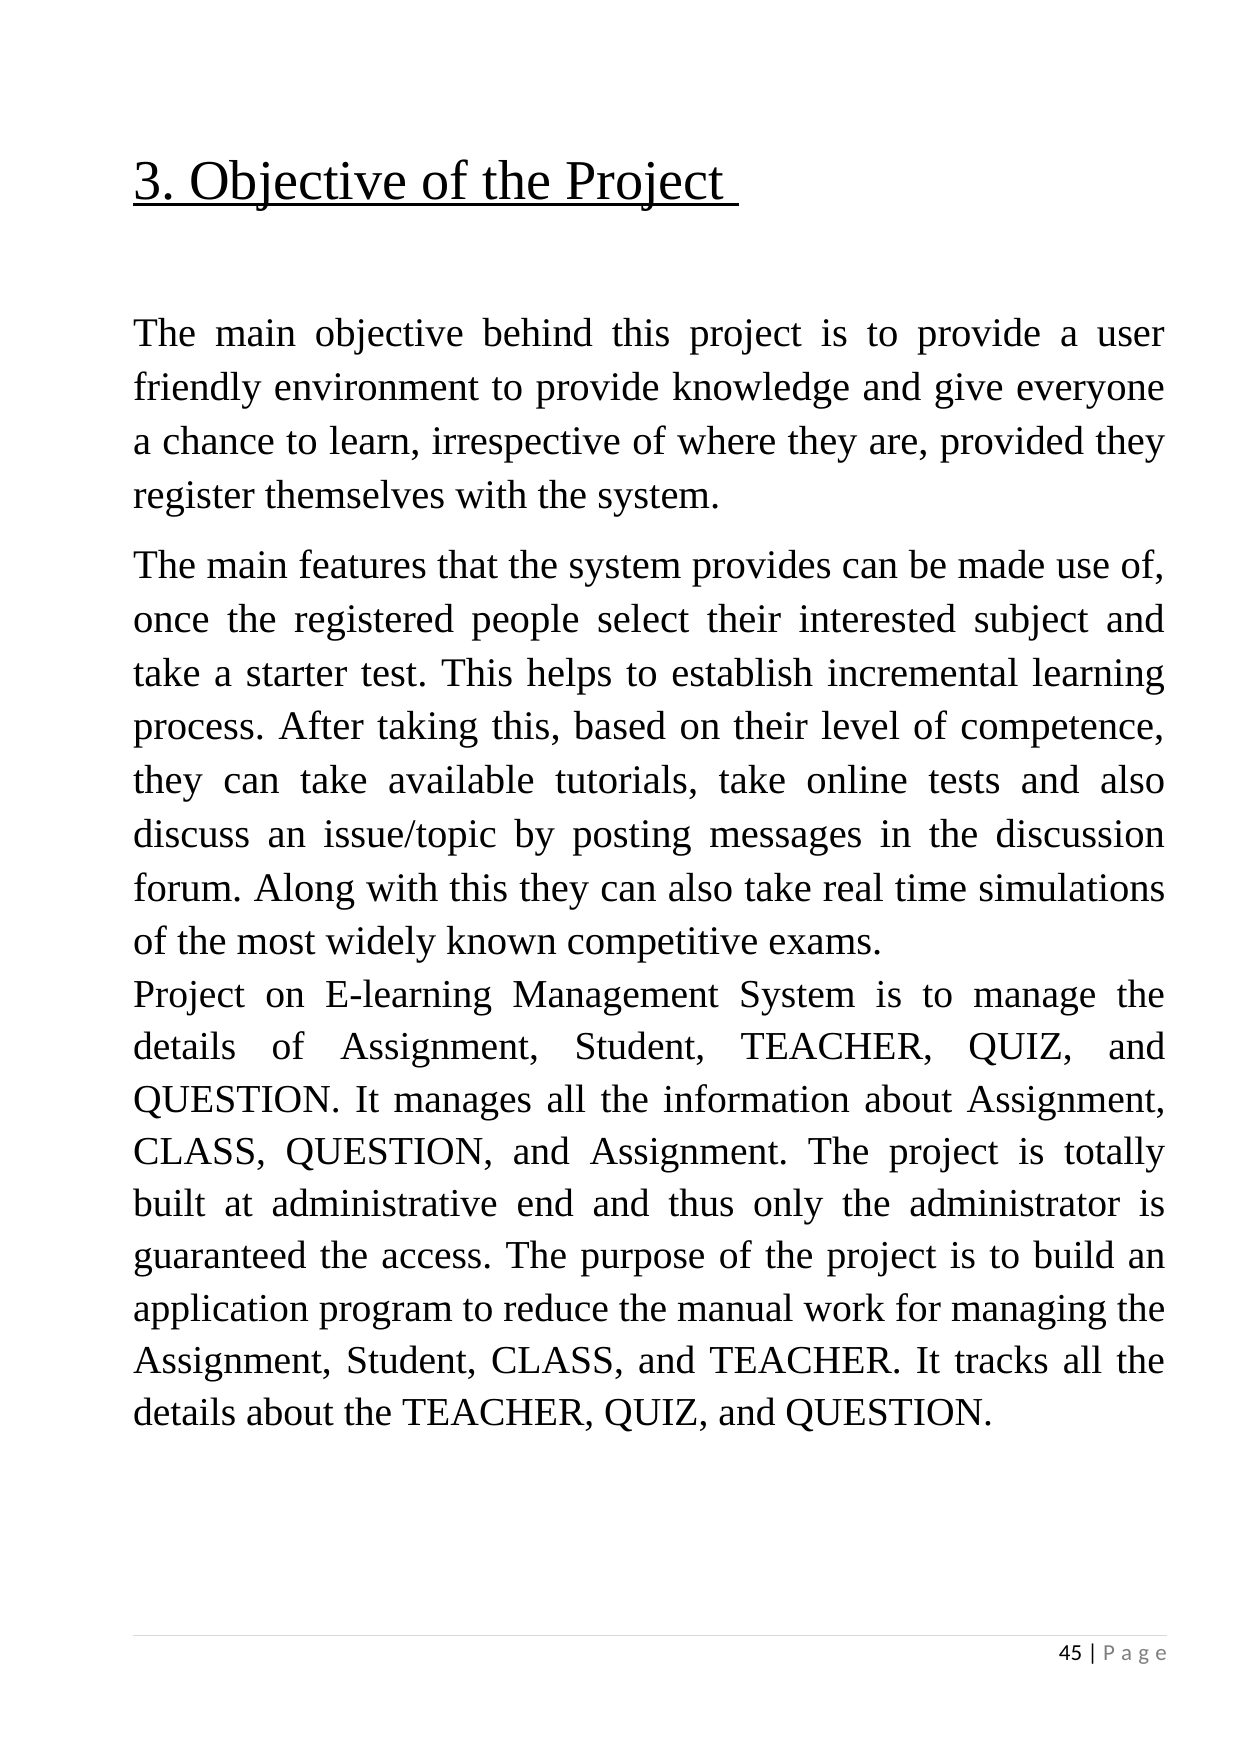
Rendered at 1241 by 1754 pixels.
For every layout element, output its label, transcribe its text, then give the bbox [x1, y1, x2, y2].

text 3. Objective of the Project [133, 147, 1167, 212]
text The main features that the system provides can be made use of, once the registered people select their interested subject and take a starter test. This helps to establish incremental learning process. After taking this, based on their level of competence, they can take available tutorials, take online tests and also discuss an issue/topic by posting messages in the discussion forum. Along with this they can also take real time simulations of the most widely known competitive exams. [133, 540, 1167, 963]
text The main objective behind this project is to provide a user friendly environment to provide knowledge and give everyone a chance to learn, irrespective of where they are, provided they register themselves with the system. [133, 309, 1167, 517]
text Project on E-learning Management System is to manage the details of Assignment, Student, TEACHER, QUIZ, and QUESTION. It manages all the information about Assignment, CLASS, QUESTION, and Assignment. The project is totally built at administrative end and thus only the administrator is guaranteed the access. The purpose of the project is to build an application program to reduce the manual work for managing the Assignment, Student, CLASS, and TEACHER. It tracks all the details about the TEACHER, QUIZ, and QUESTION. [133, 970, 1167, 1434]
